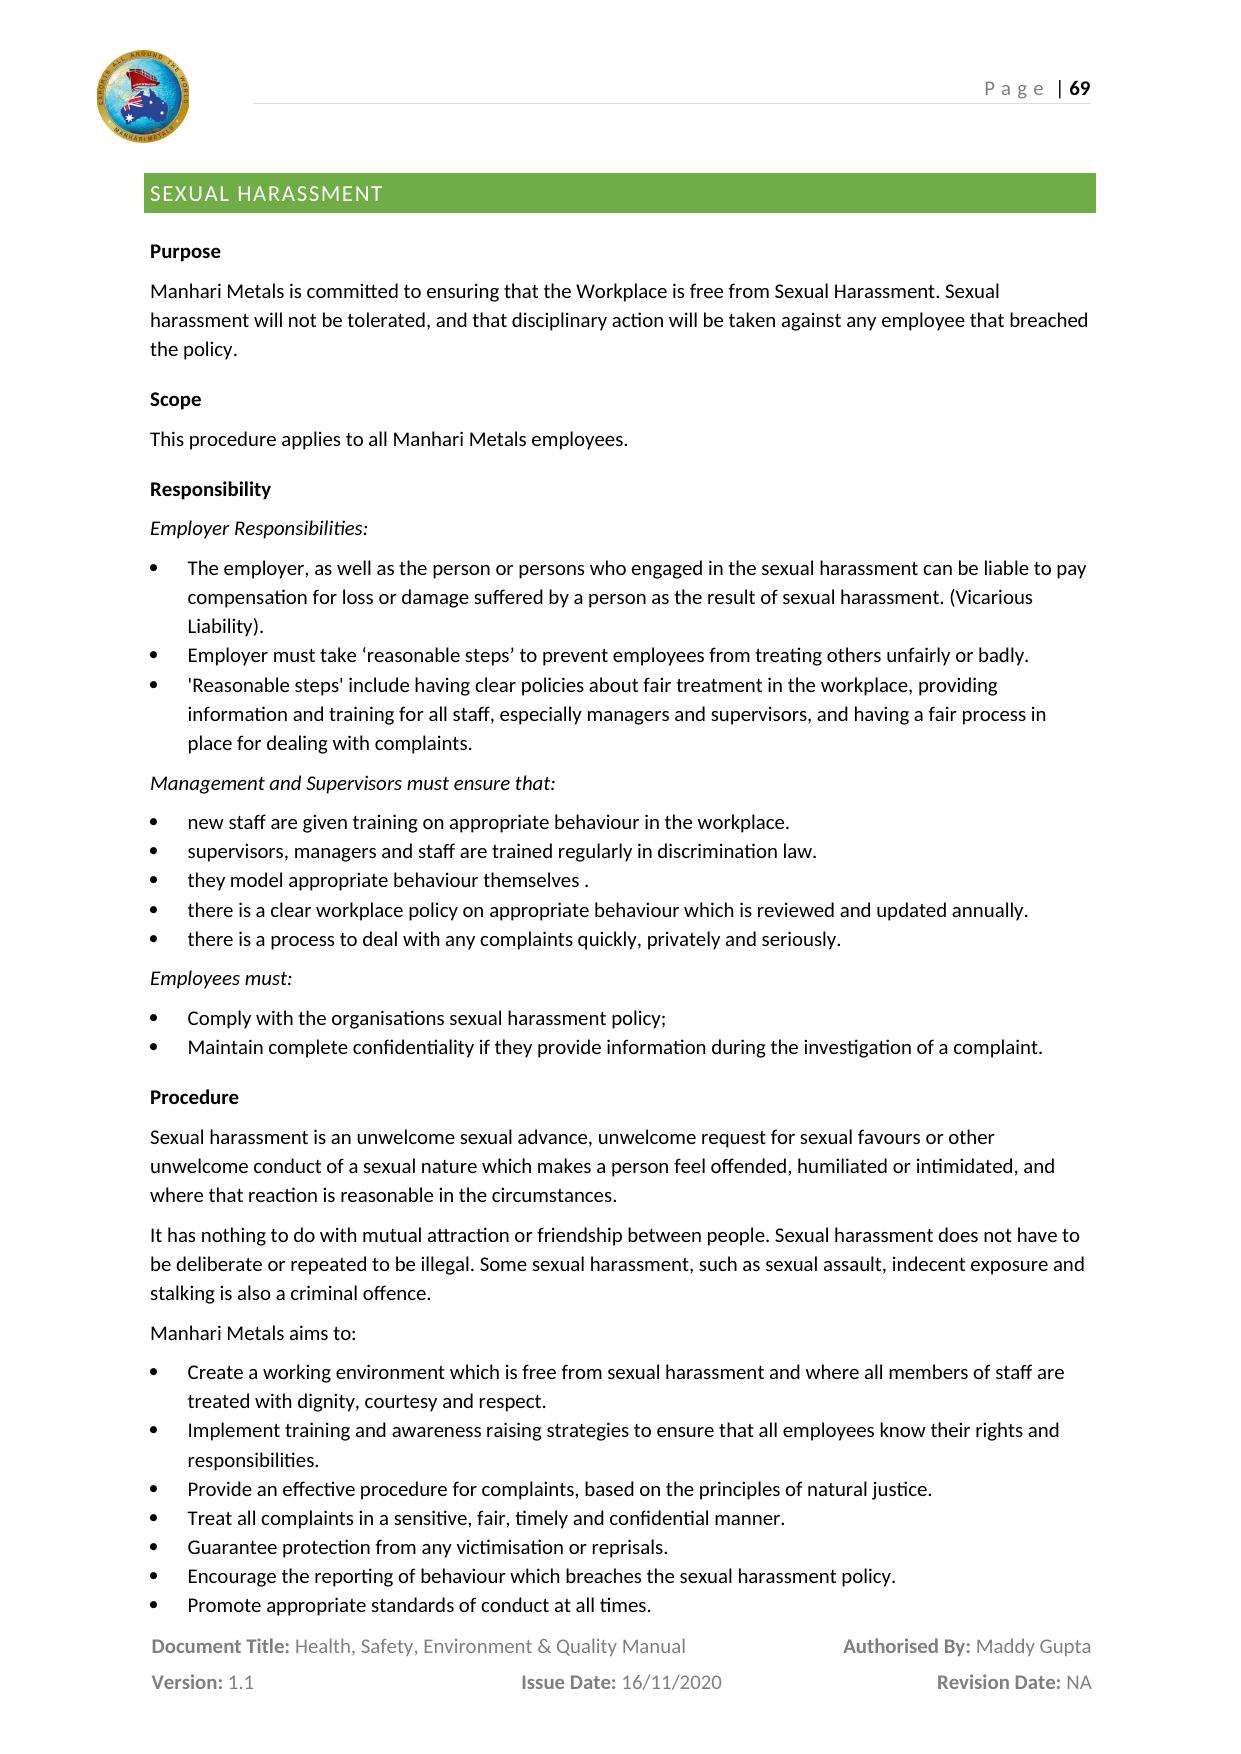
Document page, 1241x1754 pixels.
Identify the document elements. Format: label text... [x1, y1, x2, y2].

text Management and Supervisors must ensure that: [150, 770, 1090, 795]
text It has nothing to do with mutual attraction or friendship between people. Sexual harassment does not have to be deliberate or repeated to be illegal. Some sexual harassment, such as sexual assault, indecent exposure and stalking is also a criminal offence. [150, 1222, 1090, 1306]
list Employer must take ‘reasonable steps’ to prevent employees from treating others unfairly or badly. [150, 643, 1090, 668]
text This procedure applies to all Manhari Metals employees. [150, 426, 1090, 451]
subtitle SEXUAL HARASSMENT [150, 179, 1090, 207]
text Manhari Metals is committed to ensuring that the Workplace is free from Sexual Harassment. Sexual harassment will not be tolerated, and that disciplinary action will be taken against any employee that breached the policy. [150, 278, 1090, 362]
list Comply with the organisations sexual harassment policy; [150, 1005, 1090, 1031]
list Treat all complaints in a sensitive, fair, timely and confidential manner. [150, 1505, 1090, 1531]
text Employer Responsibilities: [150, 516, 1090, 541]
list Provide an effective procedure for complaints, based on the principles of natural justice. [150, 1476, 1090, 1501]
list The employer, as well as the person or persons who engaged in the sexual harassment can be liable to pay compensation for loss or damage suffered by a person as the result of sexual harassment. (Vicarious Liability). [150, 555, 1090, 639]
list there is a process to deal with any complaints quickly, privately and seriously. [150, 926, 1090, 951]
text Scope [150, 386, 1090, 412]
text Procedure [150, 1084, 1090, 1110]
list Maintain complete confidentiality if they provide information during the investigation of a complaint. [150, 1034, 1090, 1060]
list Implement training and awareness raising strategies to ensure that all employees know their rights and responsibilities. [150, 1418, 1090, 1472]
text Manhari Metals aims to: [150, 1320, 1090, 1345]
list new staff are given training on appropriate behaviour in the workplace. [150, 809, 1090, 835]
list there is a clear workplace policy on appropriate behaviour which is reviewed and updated annually. [150, 897, 1090, 922]
list Promote appropriate standards of conduct at all times. [150, 1593, 1090, 1618]
text Purpose [150, 238, 1090, 264]
list 'Reasonable steps' include having clear policies about fair treatment in the workplace, providing information and training for all staff, especially managers and supervisors, and having a fair process in place for dealing with complaints. [150, 672, 1090, 756]
text Sexual harassment is an unwelcome sexual advance, unwelcome request for sexual favours or other unwelcome conduct of a sexual nature which makes a person feel offended, humiliated or intimidated, and where that reaction is reasonable in the circumstances. [150, 1124, 1090, 1208]
list Guarantee protection from any victimisation or reprisals. [150, 1534, 1090, 1560]
list they model appropriate behaviour themselves . [150, 868, 1090, 893]
text Responsibility [150, 476, 1090, 501]
list supervisors, managers and staff are trained regularly in discrimination law. [150, 838, 1090, 864]
list Encourage the reporting of behaviour which breaches the sexual harassment policy. [150, 1563, 1090, 1589]
text Employees must: [150, 966, 1090, 991]
list Create a working environment which is free from sexual harassment and where all members of staff are treated with dignity, courtesy and respect. [150, 1359, 1090, 1414]
